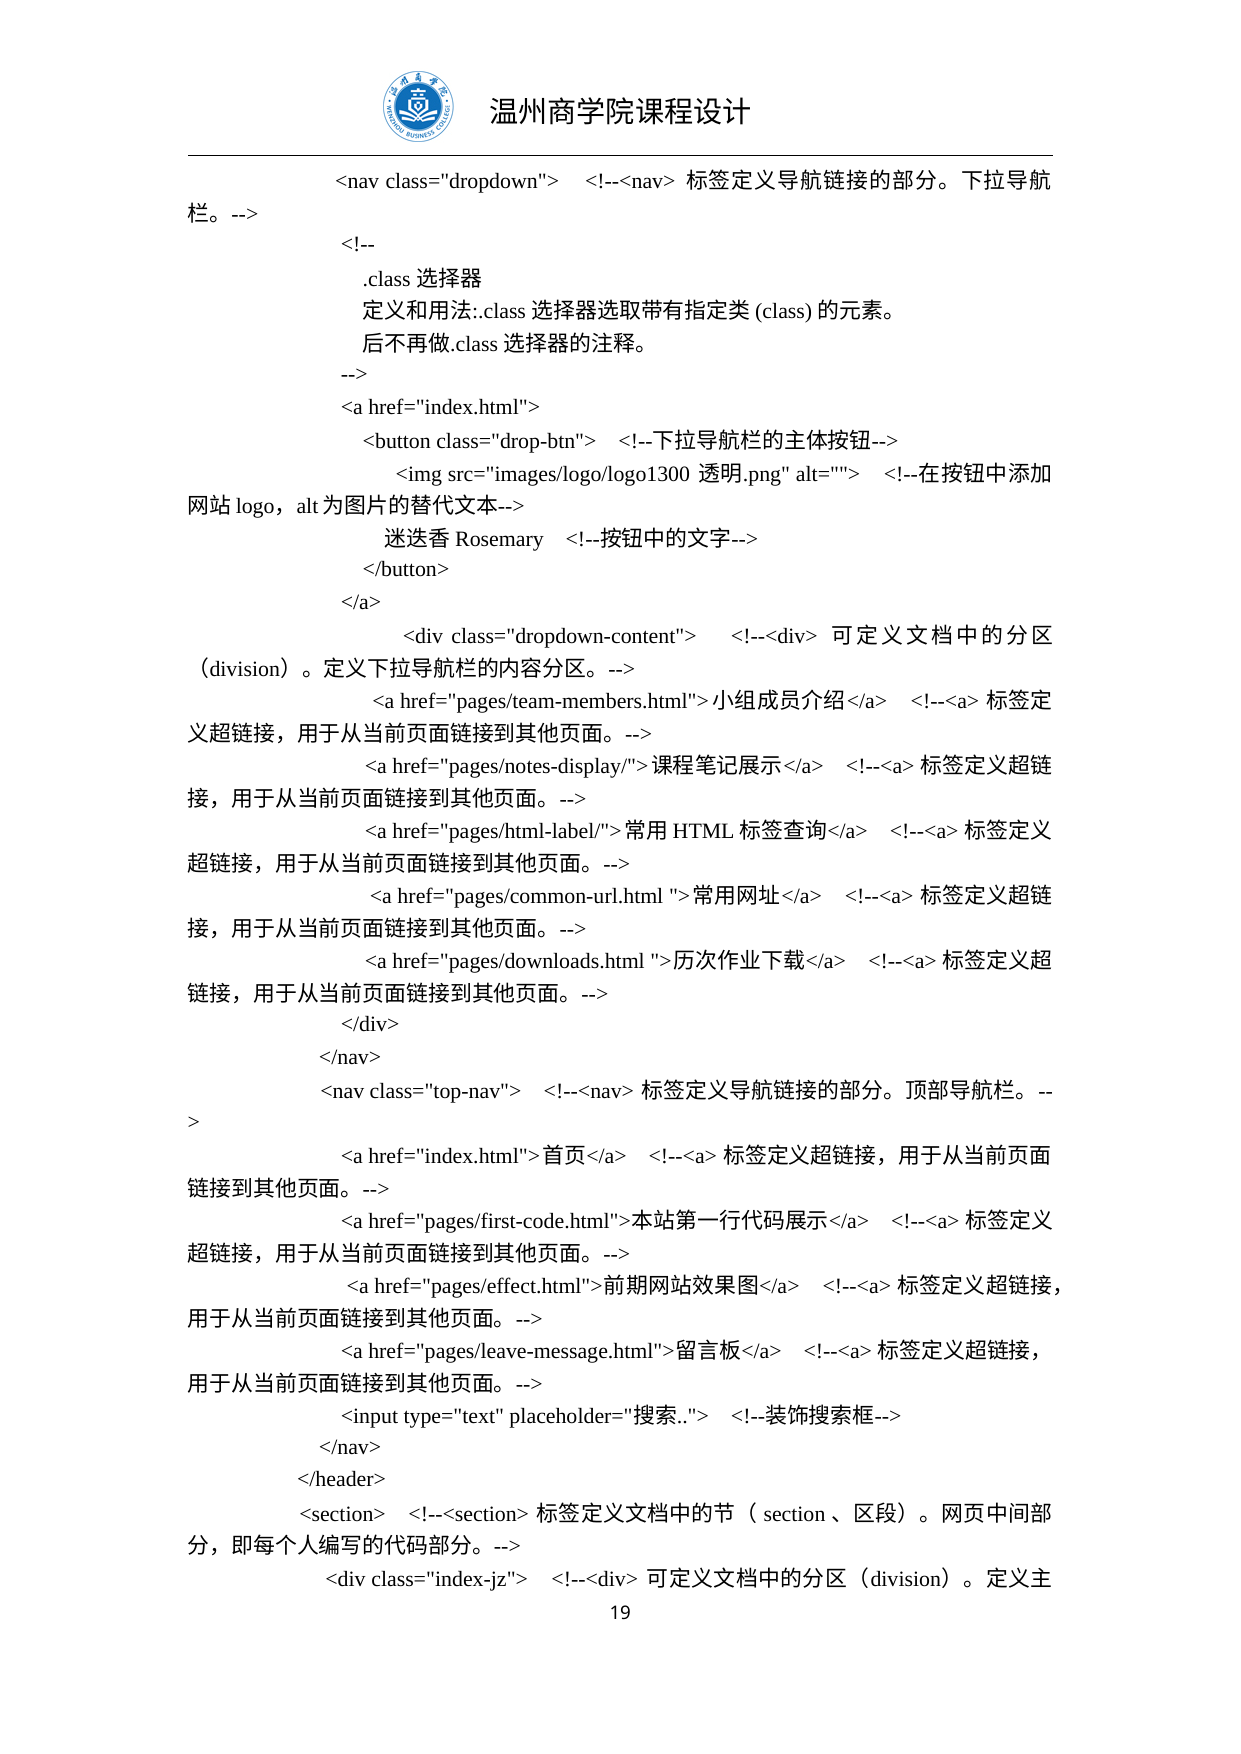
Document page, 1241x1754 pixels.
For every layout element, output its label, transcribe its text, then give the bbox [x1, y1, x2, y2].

picture [379, 68, 457, 145]
text --> [187, 358, 1053, 390]
text </nav> [187, 1430, 1053, 1463]
text <input type="text" placeholder="搜索.."> <!--装饰搜索框--> [187, 1398, 1053, 1430]
text <nav class="dropdown"> <!--<nav> 标签定义导航链接的部分。下拉导航栏。--> [187, 163, 1053, 228]
text <img src="images/logo/logo1300透明.png" alt=""> <!--在按钮中添加网站logo，alt为图片的替代文本--> [187, 455, 1053, 520]
text </nav> [187, 1040, 1053, 1073]
text <div class="index-jz"> <!--<div> 可定义文档中的分区（division）。定义主页居中的标题分区。--> [187, 1560, 1053, 1593]
text </a> [187, 585, 1053, 618]
text <a href="index.html">首页</a> <!--<a> 标签定义超链接，用于从当前页面链接到其他页面。--> [187, 1138, 1053, 1203]
text <!-- [187, 228, 1053, 260]
text 定义和用法:.class 选择器选取带有指定类 (class) 的元素。 [187, 293, 1053, 325]
text <a href="pages/downloads.html ">历次作业下载</a> <!--<a> 标签定义超链接，用于从当前页面链接到其他页面。--> [187, 943, 1053, 1008]
text <a href="index.html"> [187, 390, 1053, 423]
text 迷迭香 Rosemary <!--按钮中的文字--> [187, 520, 1053, 553]
text .class 选择器 [187, 260, 1053, 293]
text <a href="pages/effect.html">前期网站效果图</a> <!--<a> 标签定义超链接，用于从当前页面链接到其他页面。--> [187, 1268, 1053, 1333]
text <a href="pages/team-members.html">小组成员介绍</a> <!--<a> 标签定义超链接，用于从当前页面链接到其他页面。--> [187, 683, 1053, 748]
text 后不再做.class 选择器的注释。 [187, 325, 1053, 358]
text <nav class="top-nav"> <!--<nav> 标签定义导航链接的部分。顶部导航栏。--> [187, 1073, 1053, 1138]
text <a href="pages/common-url.html ">常用网址</a> <!--<a> 标签定义超链接，用于从当前页面链接到其他页面。--> [187, 878, 1053, 943]
text </button> [187, 553, 1053, 585]
text <a href="pages/leave-message.html">留言板</a> <!--<a> 标签定义超链接，用于从当前页面链接到其他页面。--> [187, 1333, 1053, 1398]
text <a href="pages/html-label/">常用HTML标签查询</a> <!--<a> 标签定义超链接，用于从当前页面链接到其他页面。--> [187, 813, 1053, 878]
text <a href="pages/first-code.html">本站第一行代码展示</a> <!--<a> 标签定义超链接，用于从当前页面链接到其他页面。--> [187, 1203, 1053, 1268]
text </div> [187, 1008, 1053, 1040]
text <a href="pages/notes-display/">课程笔记展示</a> <!--<a> 标签定义超链接，用于从当前页面链接到其他页面。--> [187, 748, 1053, 813]
text <div class="dropdown-content"> <!--<div> 可定义文档中的分区（division）。定义下拉导航栏的内容分区。--> [187, 618, 1053, 683]
text <section> <!--<section> 标签定义文档中的节（ section 、区段）。网页中间部分，即每个人编写的代码部分。--> [187, 1495, 1053, 1560]
text </header> [187, 1463, 1053, 1495]
text <button class="drop-btn"> <!--下拉导航栏的主体按钮--> [187, 423, 1053, 455]
